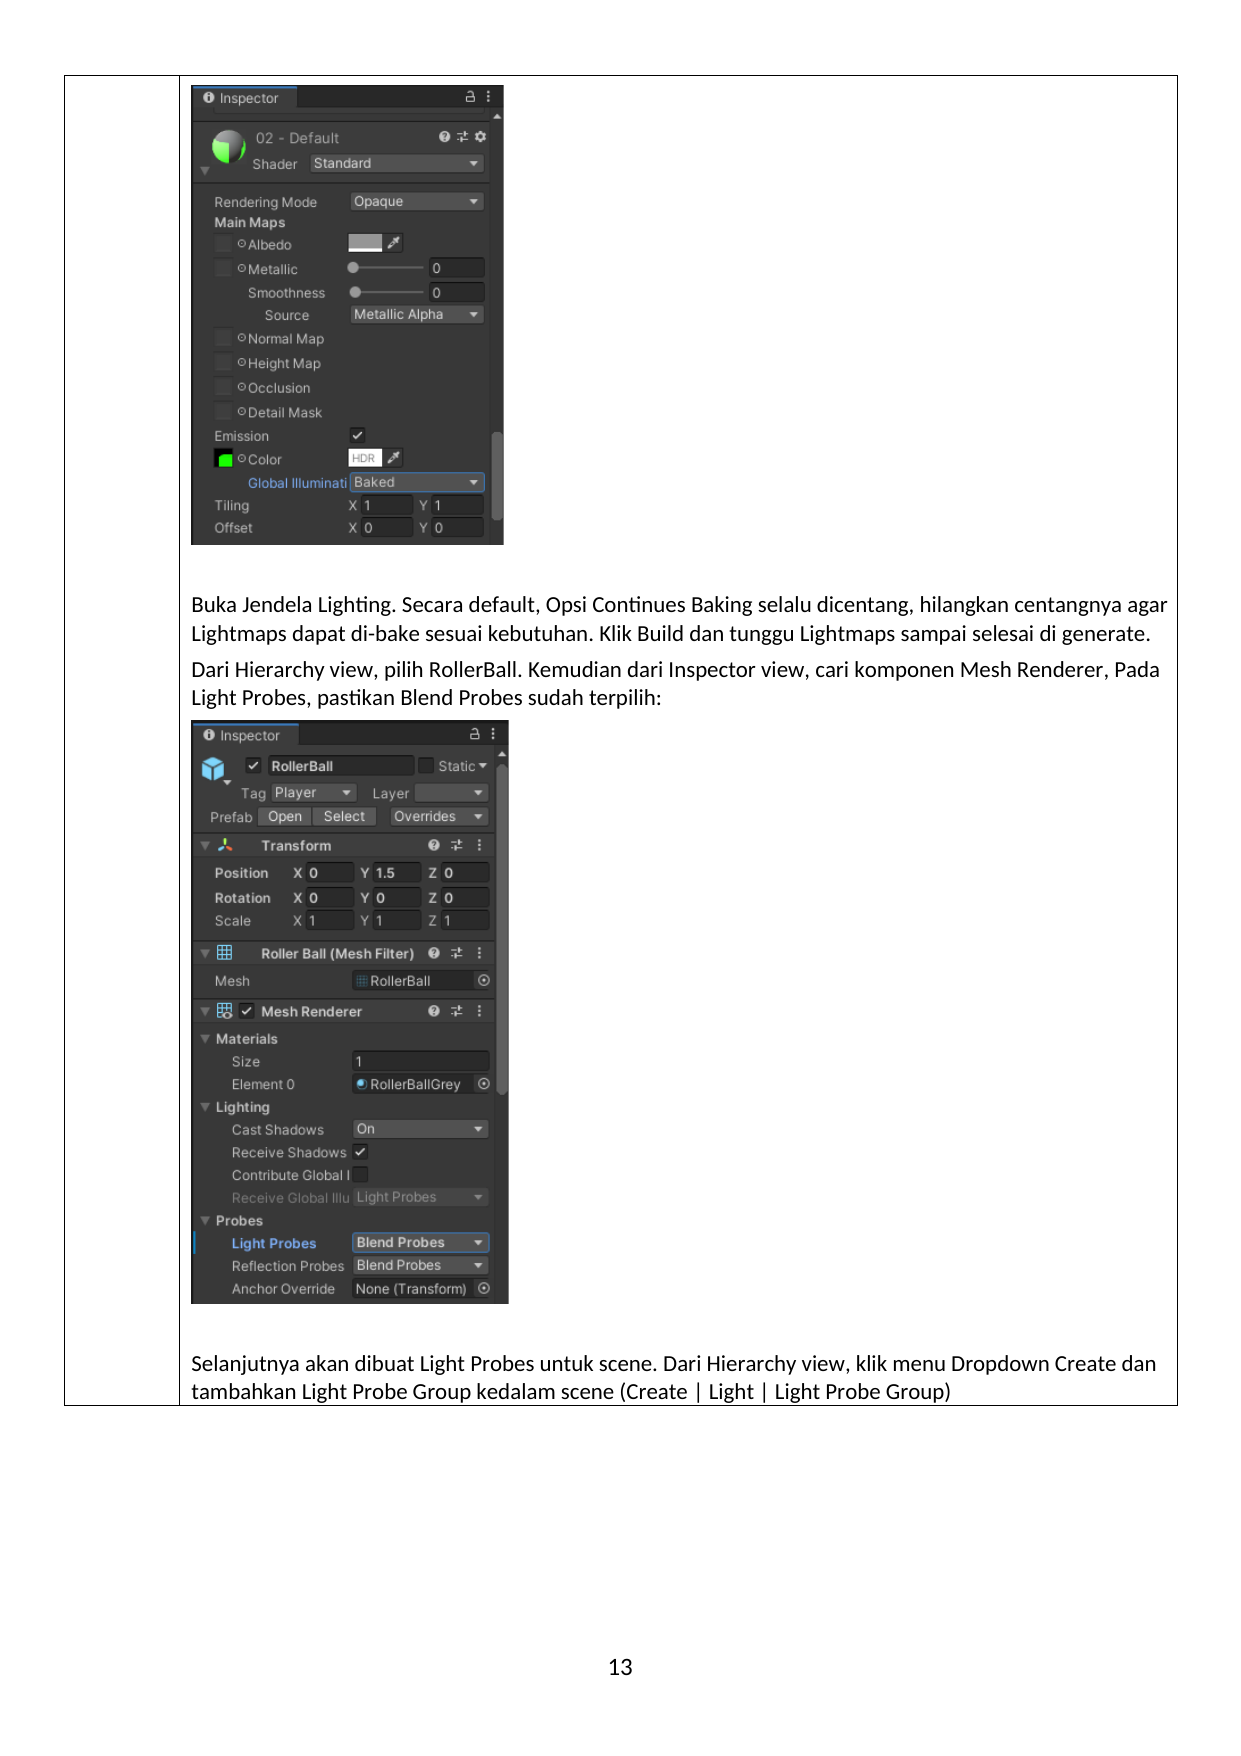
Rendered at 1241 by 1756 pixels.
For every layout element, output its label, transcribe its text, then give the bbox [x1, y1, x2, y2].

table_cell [180, 76, 1177, 1405]
picture [191, 85, 504, 545]
picture [191, 720, 509, 1304]
table_cell 1 [65, 76, 179, 1405]
